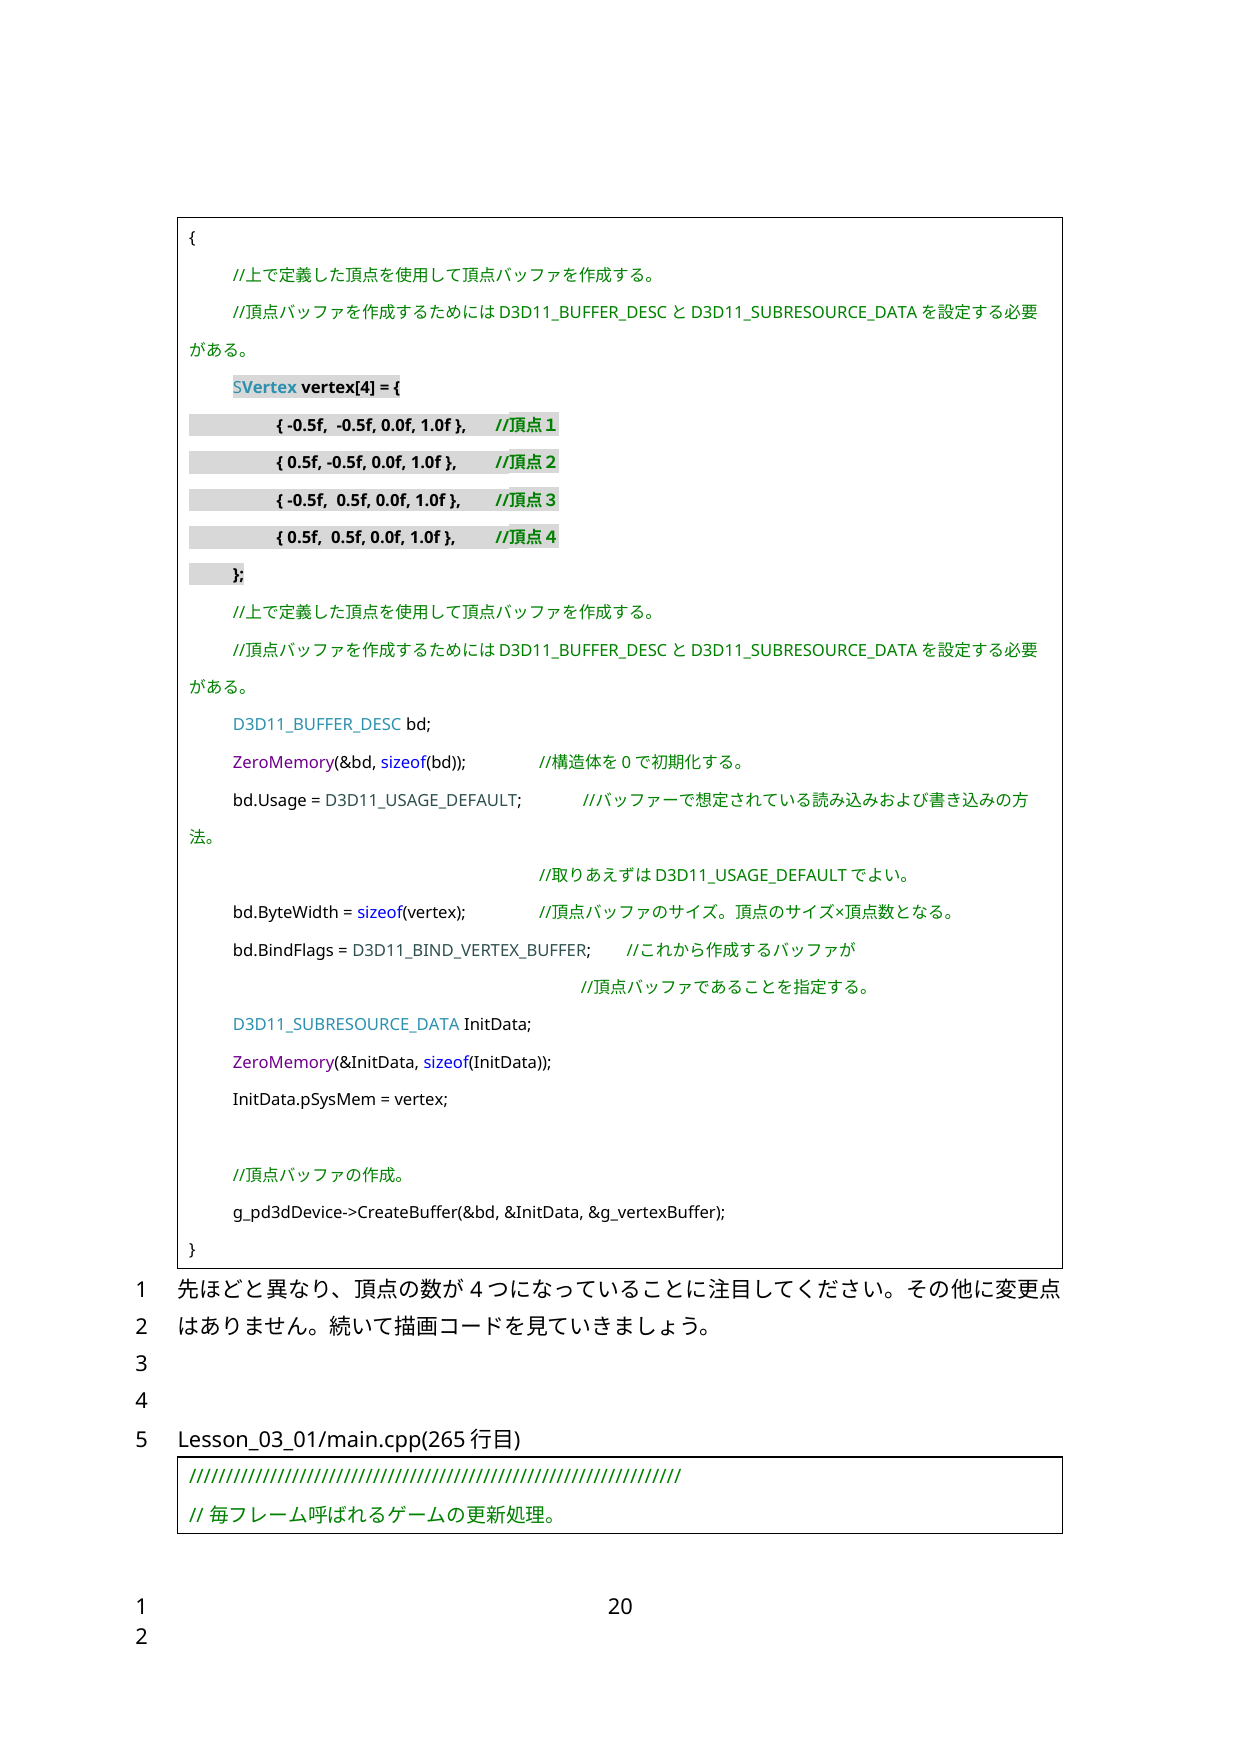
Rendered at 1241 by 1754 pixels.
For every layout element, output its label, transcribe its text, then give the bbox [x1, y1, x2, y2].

text 先ほどと異なり、頂点の数が4つになっていることに注目してください。その他に変更点はありません。続いて描画コードを見ていきましょう。 [177, 1269, 1063, 1344]
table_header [178, 218, 1062, 1268]
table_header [178, 1458, 1062, 1532]
text Lesson_03_01/main.cpp(265行目) [177, 1419, 1063, 1456]
